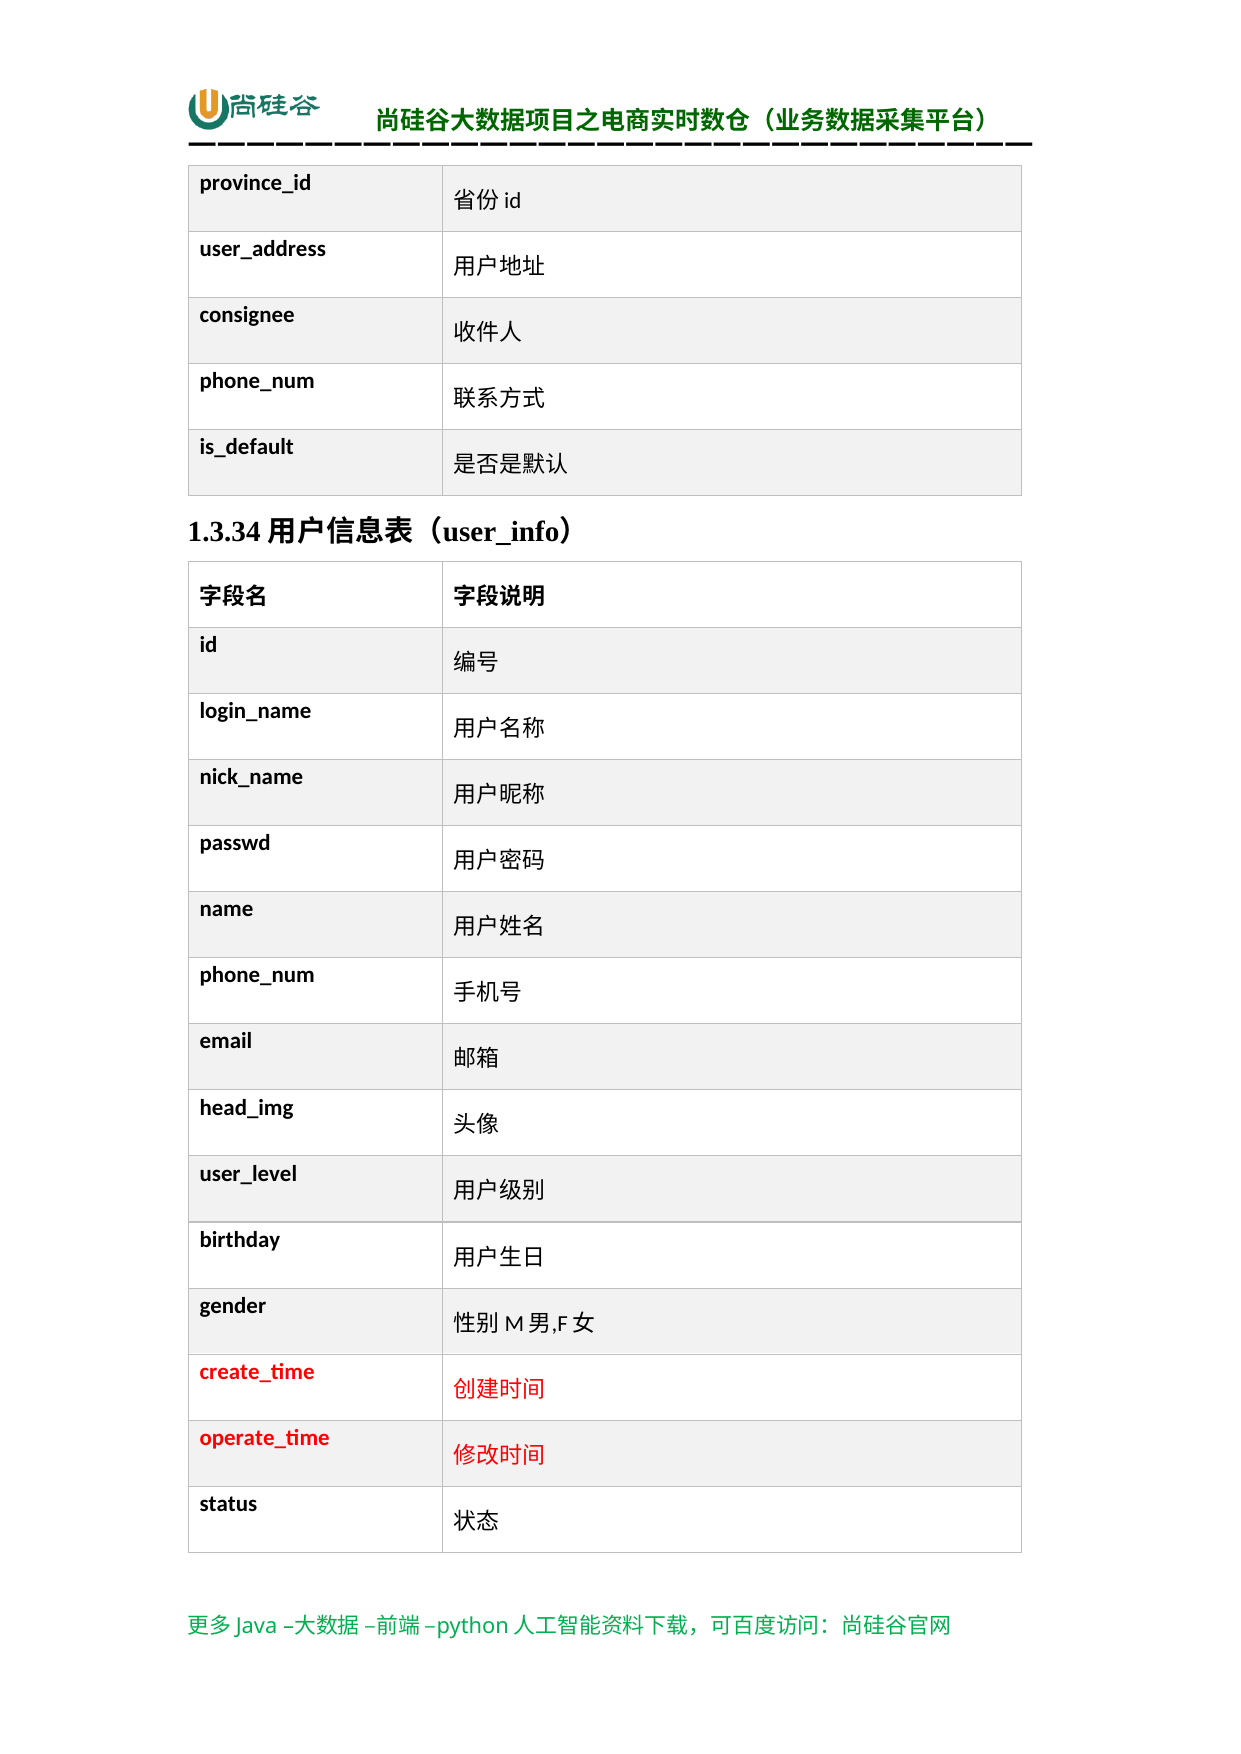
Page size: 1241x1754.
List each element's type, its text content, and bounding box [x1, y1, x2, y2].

table_cell is_default [189, 430, 442, 495]
table_cell status [189, 1487, 442, 1552]
picture [187, 88, 320, 130]
table_cell 修改时间 [443, 1421, 1021, 1486]
table_cell login_name [189, 694, 442, 759]
table_cell 邮箱 [443, 1024, 1021, 1089]
table_cell 用户地址 [443, 232, 1021, 297]
table_cell 用户密码 [443, 826, 1021, 891]
table_cell id [189, 628, 442, 693]
table_cell 是否是默认 [443, 430, 1021, 495]
table_cell 用户姓名 [443, 892, 1021, 957]
table_cell 用户生日 [443, 1223, 1021, 1287]
table_cell 收件人 [443, 298, 1021, 363]
table_cell birthday [189, 1223, 442, 1287]
table_header 字段名 [189, 562, 442, 627]
table_cell 用户级别 [443, 1156, 1021, 1221]
table_cell 联系方式 [443, 364, 1021, 429]
table_cell create_time [189, 1355, 442, 1419]
table_cell passwd [189, 826, 442, 891]
table_cell phone_num [189, 958, 442, 1023]
subtitle 1.3.34 用户信息表（user_info） [187, 496, 1053, 561]
table_cell 头像 [443, 1090, 1021, 1155]
table_cell 用户名称 [443, 694, 1021, 759]
table_cell gender [189, 1289, 442, 1353]
table_cell user_level [189, 1156, 442, 1221]
table_cell 创建时间 [443, 1355, 1021, 1419]
table_cell 省份id [443, 166, 1021, 231]
table_cell phone_num [189, 364, 442, 429]
table_cell head_img [189, 1090, 442, 1155]
table_cell email [189, 1024, 442, 1089]
table_cell operate_time [189, 1421, 442, 1486]
table_cell 状态 [443, 1487, 1021, 1552]
table_cell 手机号 [443, 958, 1021, 1023]
table_cell 性别 M男,F女 [443, 1289, 1021, 1353]
table_cell 用户昵称 [443, 760, 1021, 825]
table_cell consignee [189, 298, 442, 363]
table_cell province_id [189, 166, 442, 231]
table_cell user_address [189, 232, 442, 297]
table_cell name [189, 892, 442, 957]
table_cell nick_name [189, 760, 442, 825]
table_header 字段说明 [443, 562, 1021, 627]
table_cell 编号 [443, 628, 1021, 693]
